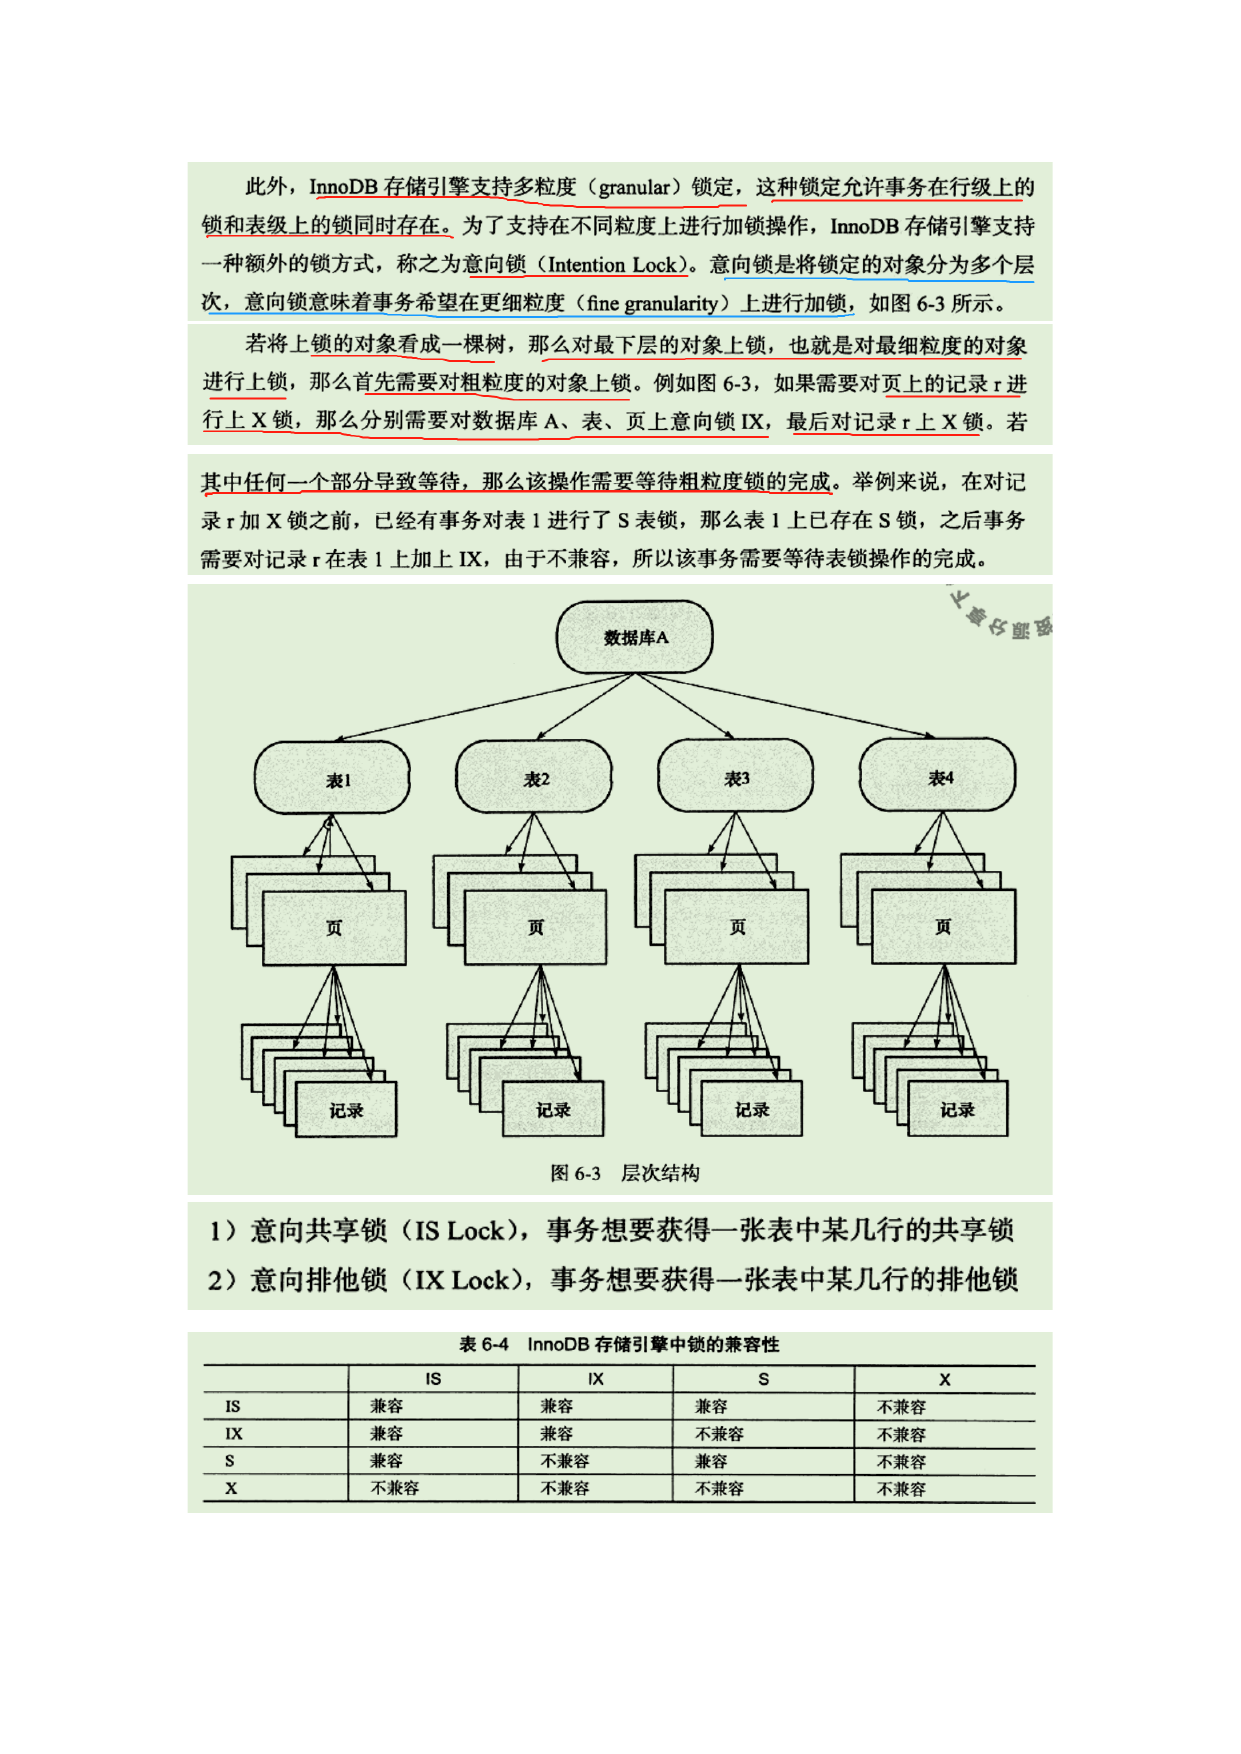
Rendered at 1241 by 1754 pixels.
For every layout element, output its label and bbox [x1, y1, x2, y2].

picture [187, 162, 1053, 321]
picture [187, 584, 1053, 1195]
picture [187, 1202, 1053, 1310]
picture [187, 1332, 1053, 1513]
picture [187, 454, 1053, 575]
picture [187, 324, 1053, 445]
